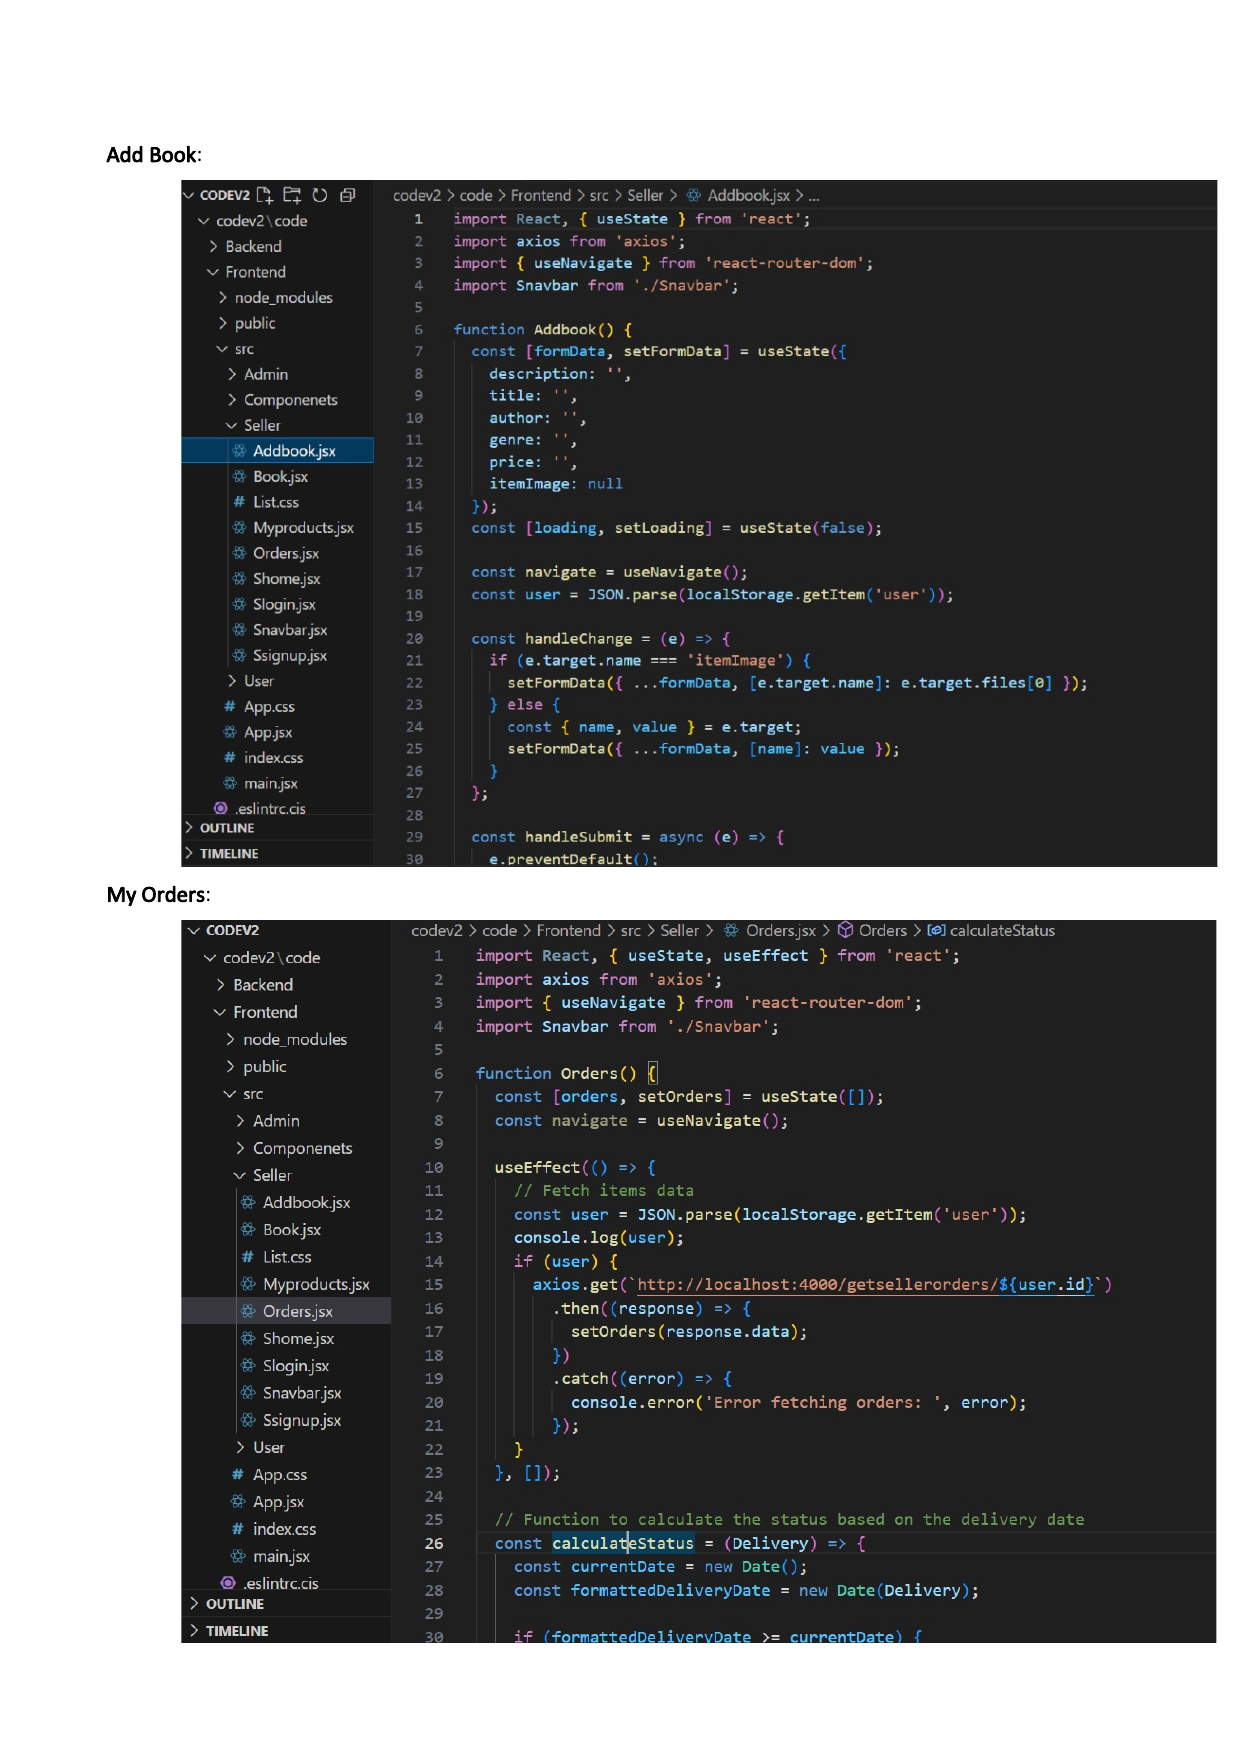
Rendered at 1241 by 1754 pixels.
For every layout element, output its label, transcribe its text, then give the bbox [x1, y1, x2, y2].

text Add Book: [106, 139, 1085, 167]
picture [181, 180, 1218, 867]
picture [181, 920, 1217, 1643]
text My Orders: [106, 879, 1085, 907]
